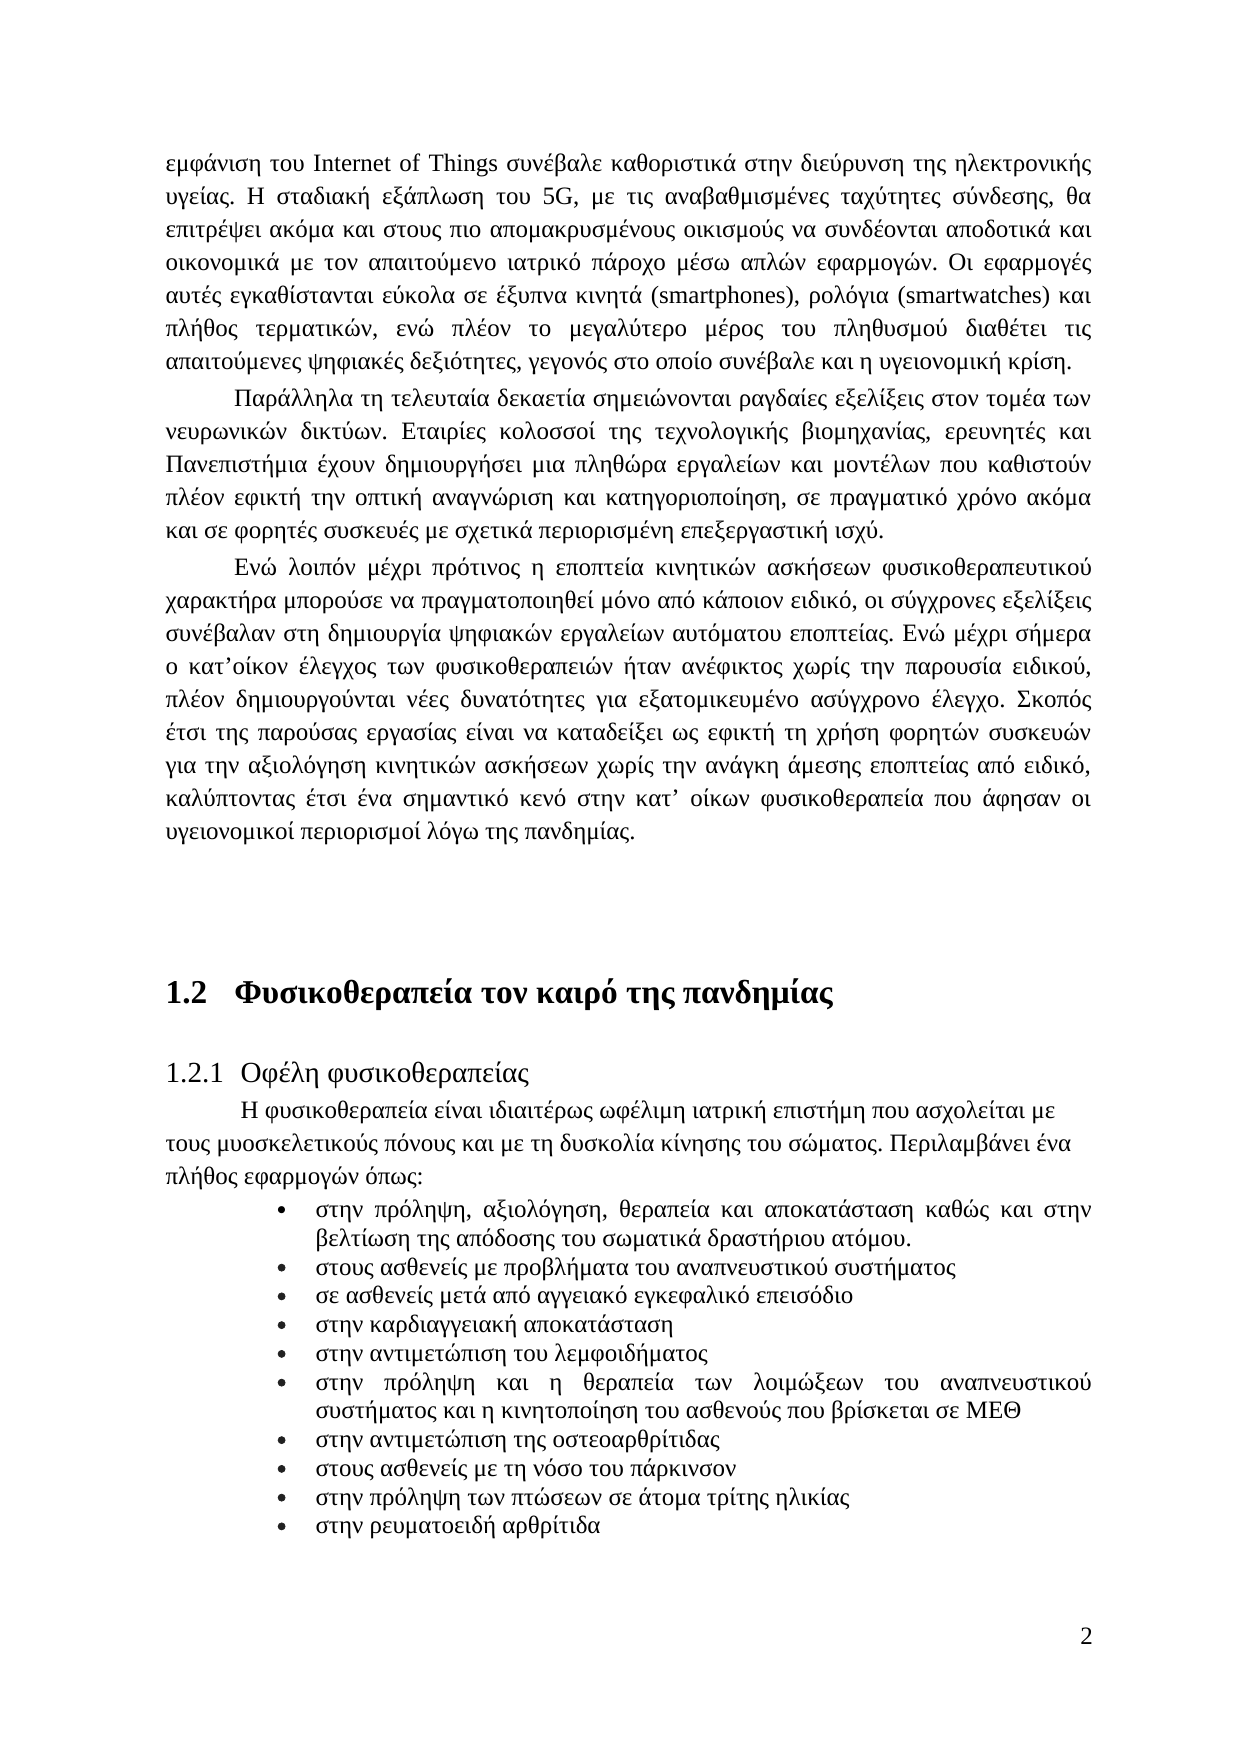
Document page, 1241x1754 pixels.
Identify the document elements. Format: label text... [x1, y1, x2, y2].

list στους ασθενείς με προβλήματα του αναπνευστικού συστήματος [278, 1252, 1092, 1280]
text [165, 148, 1092, 374]
subtitle Οφέλη φυσικοθεραπείας [165, 1055, 1092, 1089]
list στην αντιμετώπιση του λεμφοιδήματος [278, 1338, 1092, 1367]
text Η φυσικοθεραπεία είναι ιδιαιτέρως ωφέλιμη ιατρική επιστήμη που ασχολείται με τους μυοσκελετικούς πόνους και με τη δυσκολία κίνησης του σώματος. Περιλαμβάνει ένα πλήθος εφαρμογών όπως: [165, 1095, 1092, 1190]
list στην αντιμετώπιση της οστεοαρθρίτιδας [278, 1424, 1092, 1453]
text Ενώ λοιπόν μέχρι πρότινος η εποπτεία κινητικών ασκήσεων φυσικοθεραπευτικού χαρακτήρα μπορούσε να πραγματοποιηθεί μόνο από κάποιον ειδικό, οι σύγχρονες εξελίξεις συνέβαλαν στη δημιουργία ψηφιακών εργαλείων αυτόματου εποπτείας. Ενώ μέχρι σήμερα ο κατ’οίκον έλεγχος των φυσικοθεραπειών ήταν ανέφικτος χωρίς την παρουσία ειδικού, πλέον δημιουργούνται νέες δυνατότητες για εξατομικευμένο ασύγχρονο έλεγχο. Σκοπός έτσι της παρούσας εργασίας είναι να καταδείξει ως εφικτή τη χρήση φορητών συσκευών για την αξιολόγηση κινητικών ασκήσεων χωρίς την ανάγκη άμεσης εποπτείας από ειδικό, καλύπτοντας έτσι ένα σημαντικό κενό στην κατ’ οίκων φυσικοθεραπεία που άφησαν οι υγειονομικοί περιορισμοί λόγω της πανδημίας. [165, 552, 1092, 845]
list στους ασθενείς με τη νόσο του πάρκινσον [278, 1453, 1092, 1482]
list στην πρόληψη των πτώσεων σε άτομα τρίτης ηλικίας [278, 1482, 1092, 1510]
list στην πρόληψη, αξιολόγηση, θεραπεία και αποκατάσταση καθώς και στην βελτίωση της απόδοσης του σωματικά δραστήριου ατόμου. [278, 1194, 1092, 1252]
list στην ρευματοειδή αρθρίτιδα [278, 1510, 1092, 1539]
list στην καρδιαγγειακή αποκατάσταση [278, 1309, 1092, 1338]
text Παράλληλα τη τελευταία δεκαετία σημειώνονται ραγδαίες εξελίξεις στον τομέα των νευρωνικών δικτύων. Εταιρίες κολοσσοί της τεχνολογικής βιομηχανίας, ερευνητές και Πανεπιστήμια έχουν δημιουργήσει μια πληθώρα εργαλείων και μοντέλων που καθιστούν πλέον εφικτή την οπτική αναγνώριση και κατηγοριοποίηση, σε πραγματικό χρόνο ακόμα και σε φορητές συσκευές με σχετικά περιορισμένη επεξεργαστική ισχύ. [165, 383, 1092, 544]
list στην πρόληψη και η θεραπεία των λοιμώξεων του αναπνευστικού συστήματος και η κινητοποίηση του ασθενούς που βρίσκεται σε ΜΕΘ [278, 1367, 1092, 1424]
subtitle Φυσικοθεραπεία τον καιρό της πανδημίας [165, 973, 1092, 1011]
list σε ασθενείς μετά από αγγειακό εγκεφαλικό επεισόδιο [278, 1280, 1092, 1309]
